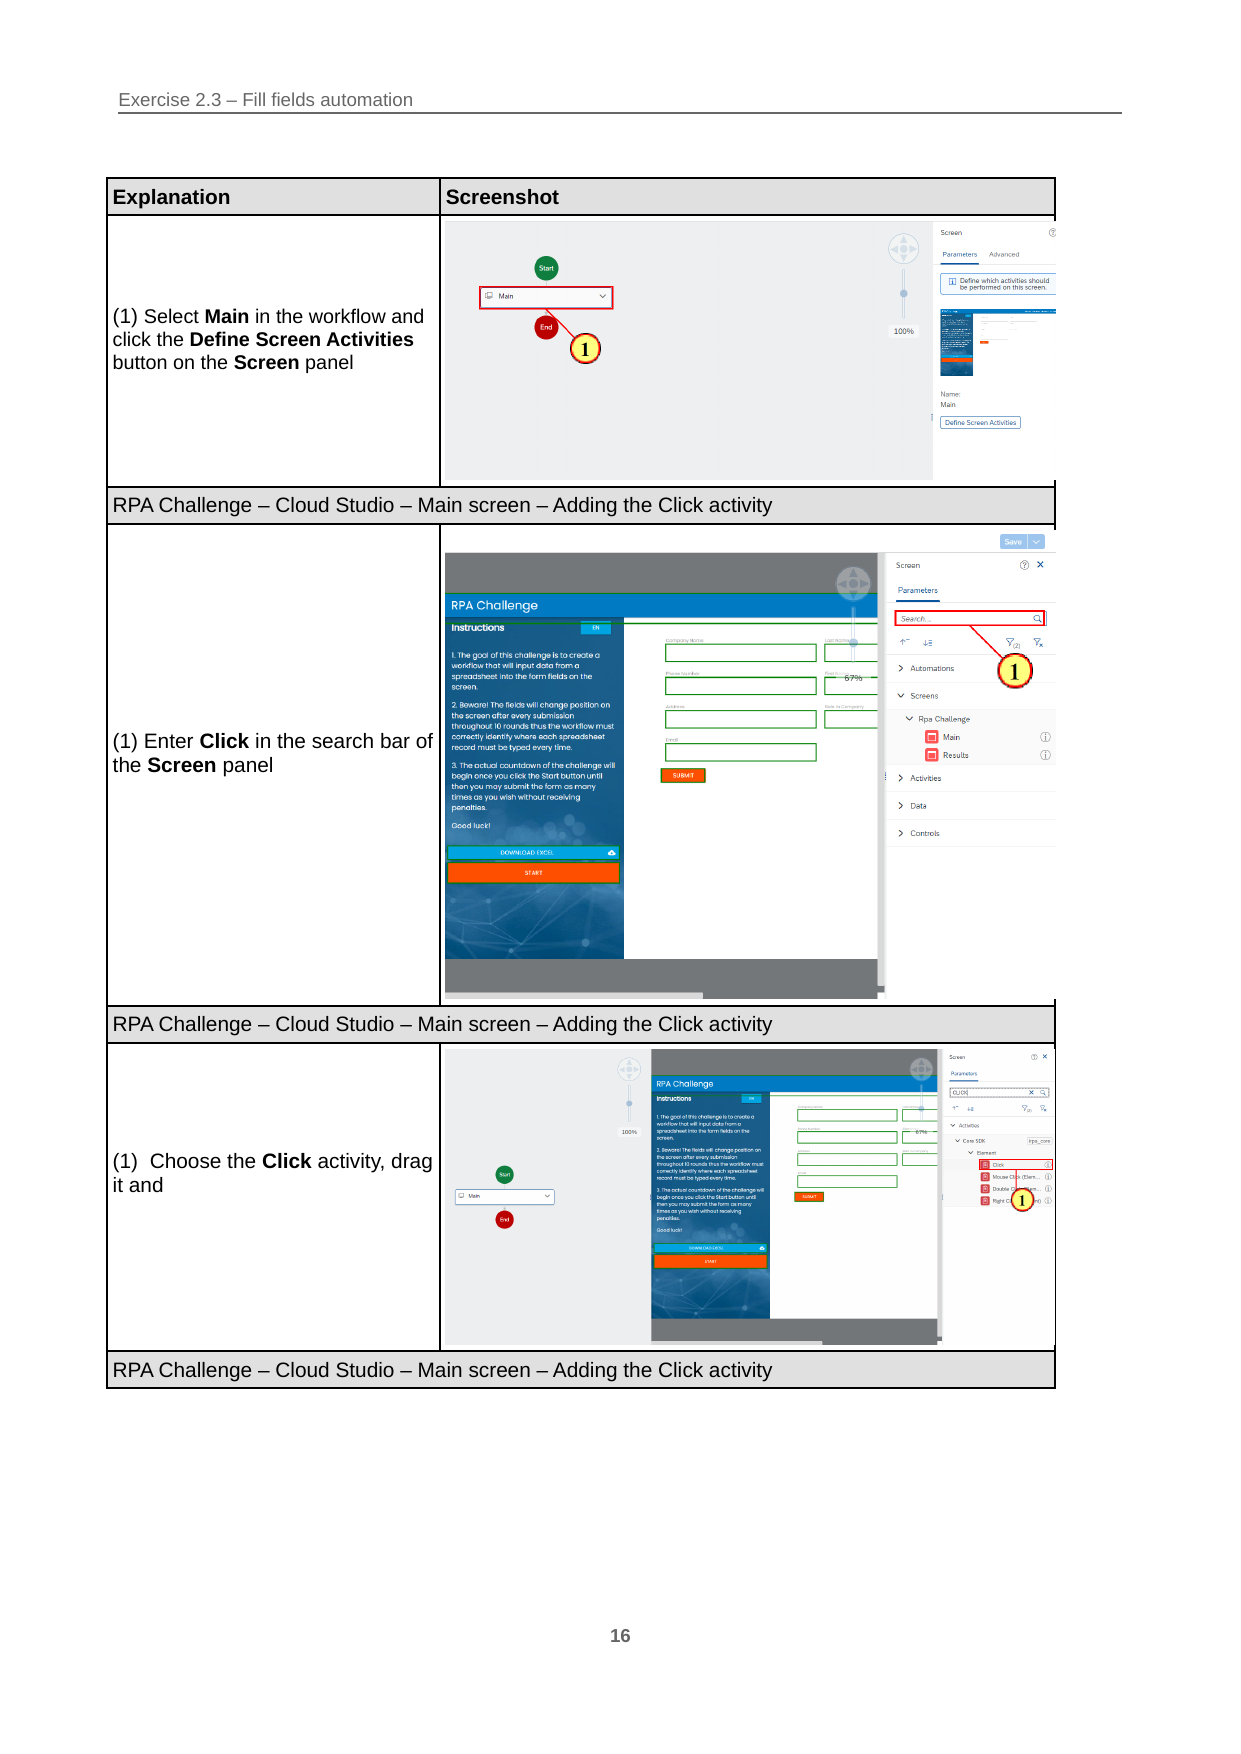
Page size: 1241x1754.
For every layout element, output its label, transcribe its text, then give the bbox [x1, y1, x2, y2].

table_cell RPA Challenge – Cloud Studio – Main screen – Adding the Click activity [108, 1007, 1054, 1042]
table_cell (1) Select Main in the workflow and click the Define Screen Activities button on the Screen panel [108, 216, 439, 486]
picture [445, 530, 1056, 999]
table_cell RPA Challenge – Cloud Studio – Main screen – Adding the Click activity [108, 1352, 1054, 1387]
table_cell [441, 525, 1054, 1004]
table_header Explanation [108, 179, 439, 214]
table_cell [441, 216, 1054, 486]
table_cell (1) Enter Click in the search bar of the Screen panel [108, 525, 439, 1004]
picture [445, 221, 1056, 480]
table_cell RPA Challenge – Cloud Studio – Main screen – Adding the Click activity [108, 488, 1054, 523]
table_cell [441, 1044, 1054, 1350]
picture [445, 1049, 1055, 1345]
table_header Screenshot [441, 179, 1054, 214]
table_cell (1) Choose the Click activity, drag it and [108, 1044, 439, 1350]
